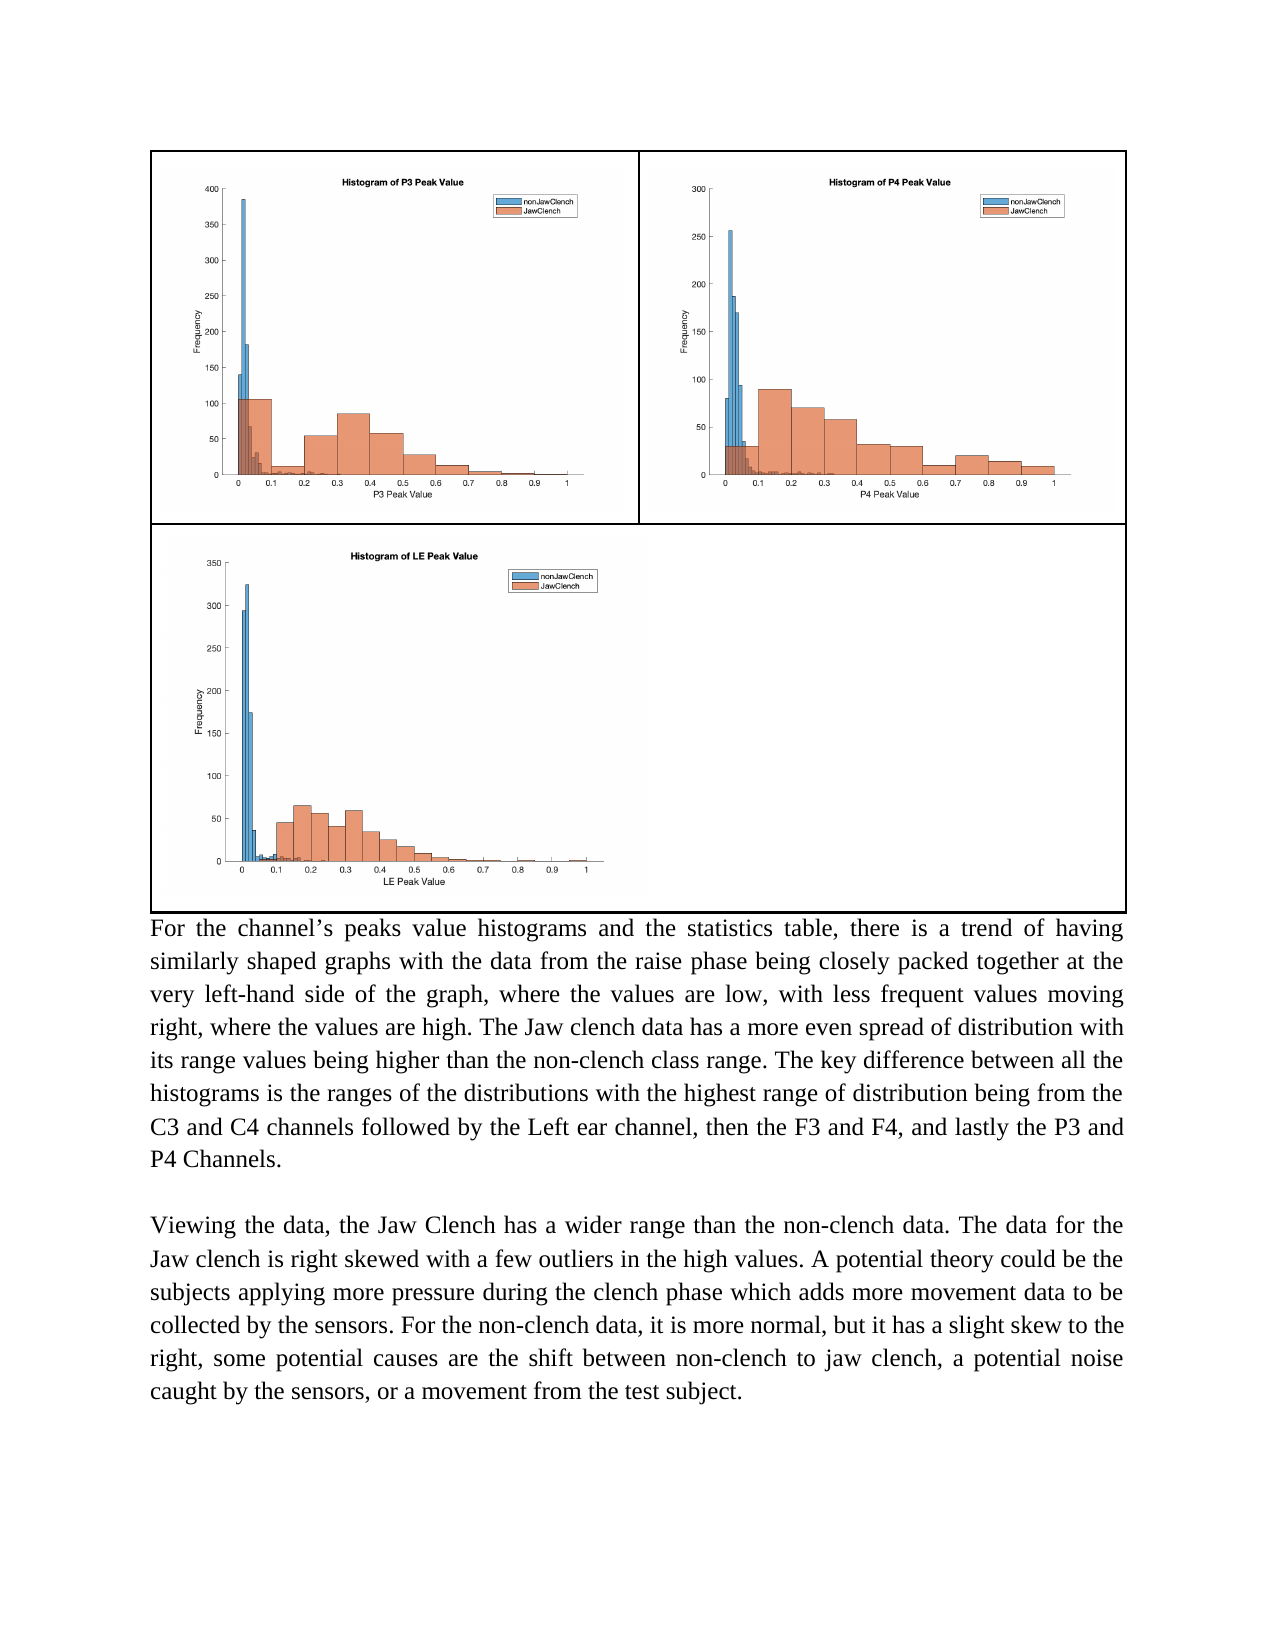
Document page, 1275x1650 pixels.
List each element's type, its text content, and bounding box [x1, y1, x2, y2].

table_cell [152, 525, 1125, 911]
text Viewing the data, the Jaw Clench has a wider range than the non-clench data. The data for the Jaw clench is right skewed with a few outliers in the high values. A potential theory could be the subjects applying more pressure during the clench phase which adds more movement data to be collected by the sensors. For the non-clench data, it is more normal, but it has a slight skew to the right, some potential causes are the shift between non-clench to jaw clench, a potential noise caught by the sensors, or a movement from the test subject. [150, 1211, 1125, 1404]
text For the channel’s peaks value histograms and the statistics table, there is a trend of having similarly shaped graphs with the data from the raise phase being closely packed together at the very left-hand side of the graph, where the values are low, with less frequent values moving right, where the values are high. The Jaw clench data has a more even spread of distribution with its range values being higher than the non-clench class range. The key difference between all the histograms is the ranges of the distributions with the highest range of distribution being from the C3 and C4 channels followed by the Left ear channel, then the F3 and F4, and lastly the P3 and P4 Channels. [150, 914, 1125, 1173]
picture [161, 535, 650, 901]
picture [161, 162, 628, 513]
table_cell [640, 152, 1125, 523]
table_cell [152, 152, 638, 523]
picture [648, 162, 1115, 513]
